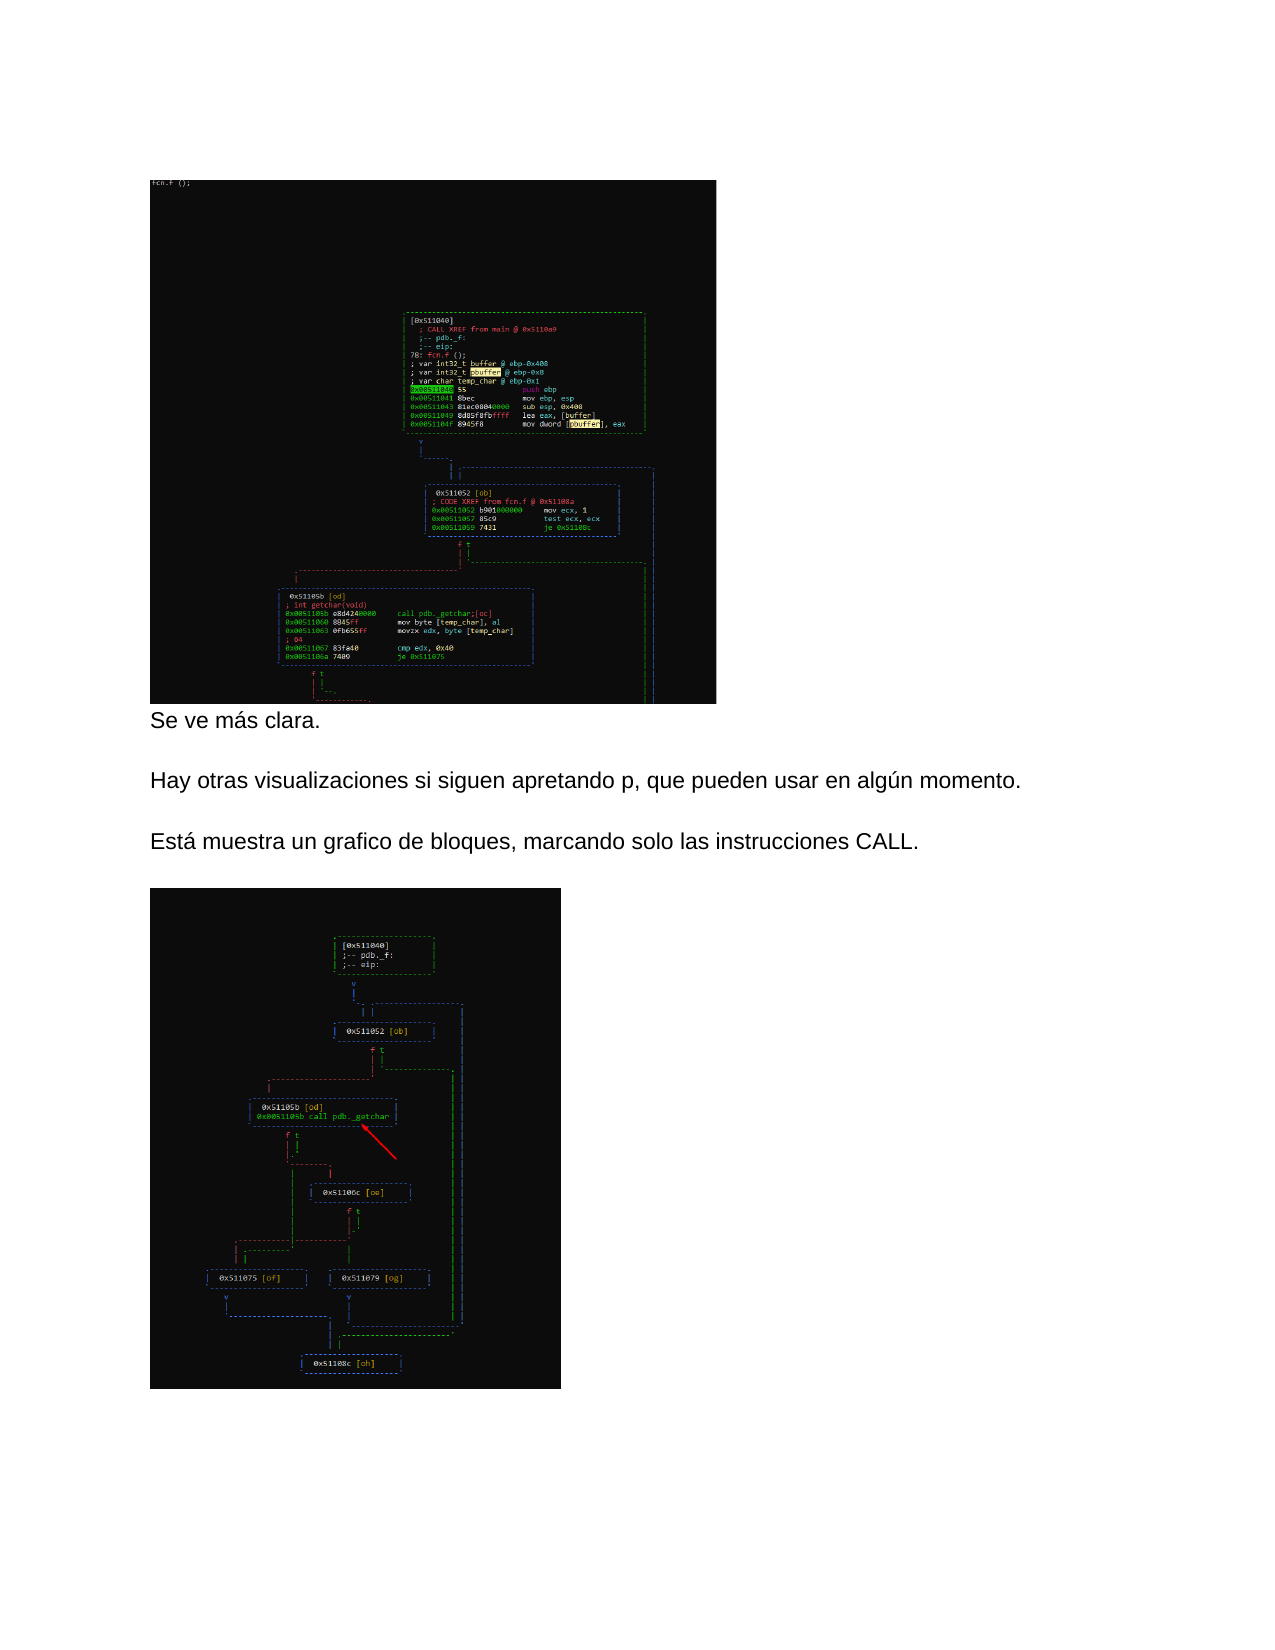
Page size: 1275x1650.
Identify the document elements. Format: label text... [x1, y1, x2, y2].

text Hay otras visualizaciones si siguen apretando p, que pueden usar en algún momento. [150, 767, 1125, 794]
text Está muestra un grafico de bloques, marcando solo las instrucciones CALL. [150, 828, 1125, 854]
picture [150, 888, 561, 1389]
picture [150, 180, 717, 704]
text Se ve más clara. [150, 707, 1125, 733]
